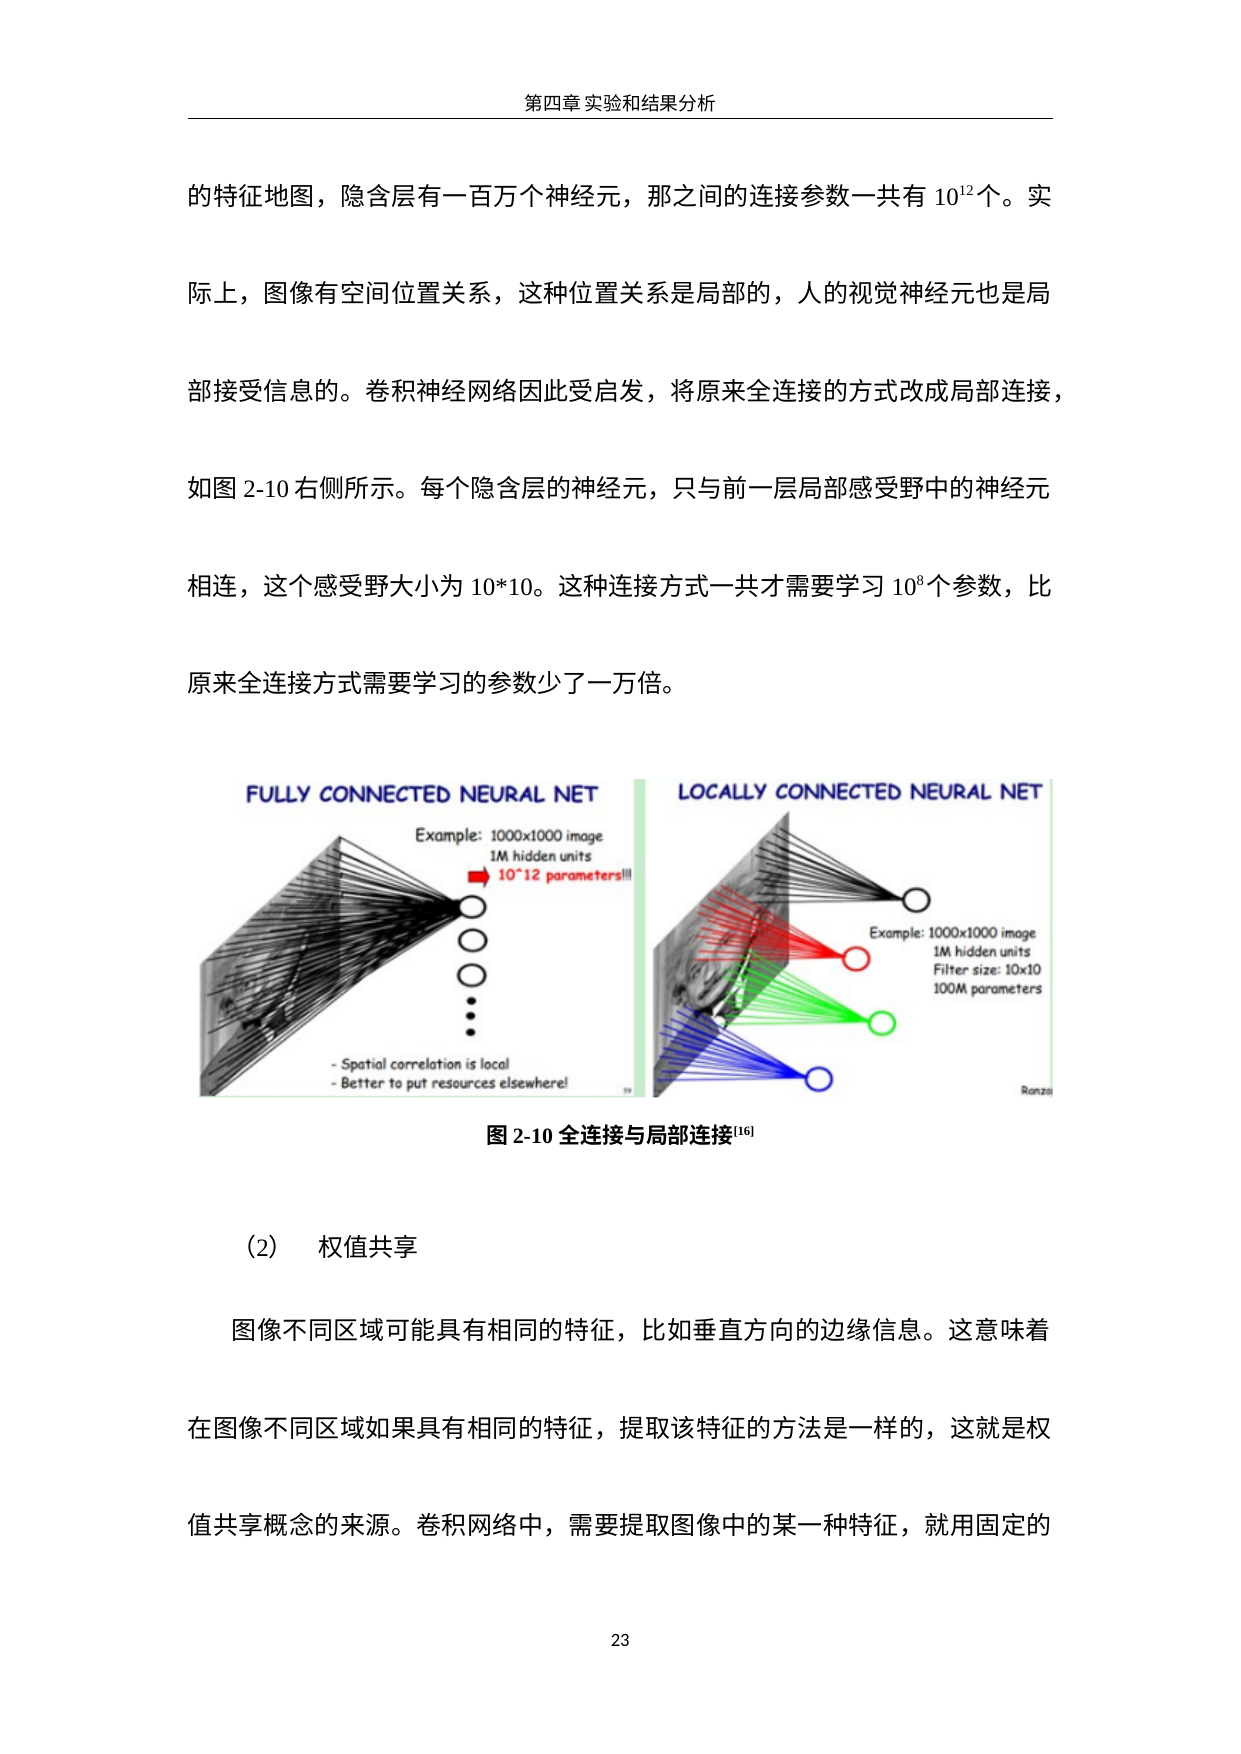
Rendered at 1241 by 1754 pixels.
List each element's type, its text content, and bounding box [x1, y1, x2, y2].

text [187, 162, 1053, 714]
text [187, 1296, 1053, 1556]
picture [187, 779, 1053, 1099]
list 权值共享 [231, 1213, 1053, 1278]
text 图 2-10 全连接与局部连接[16] [187, 1118, 1053, 1150]
